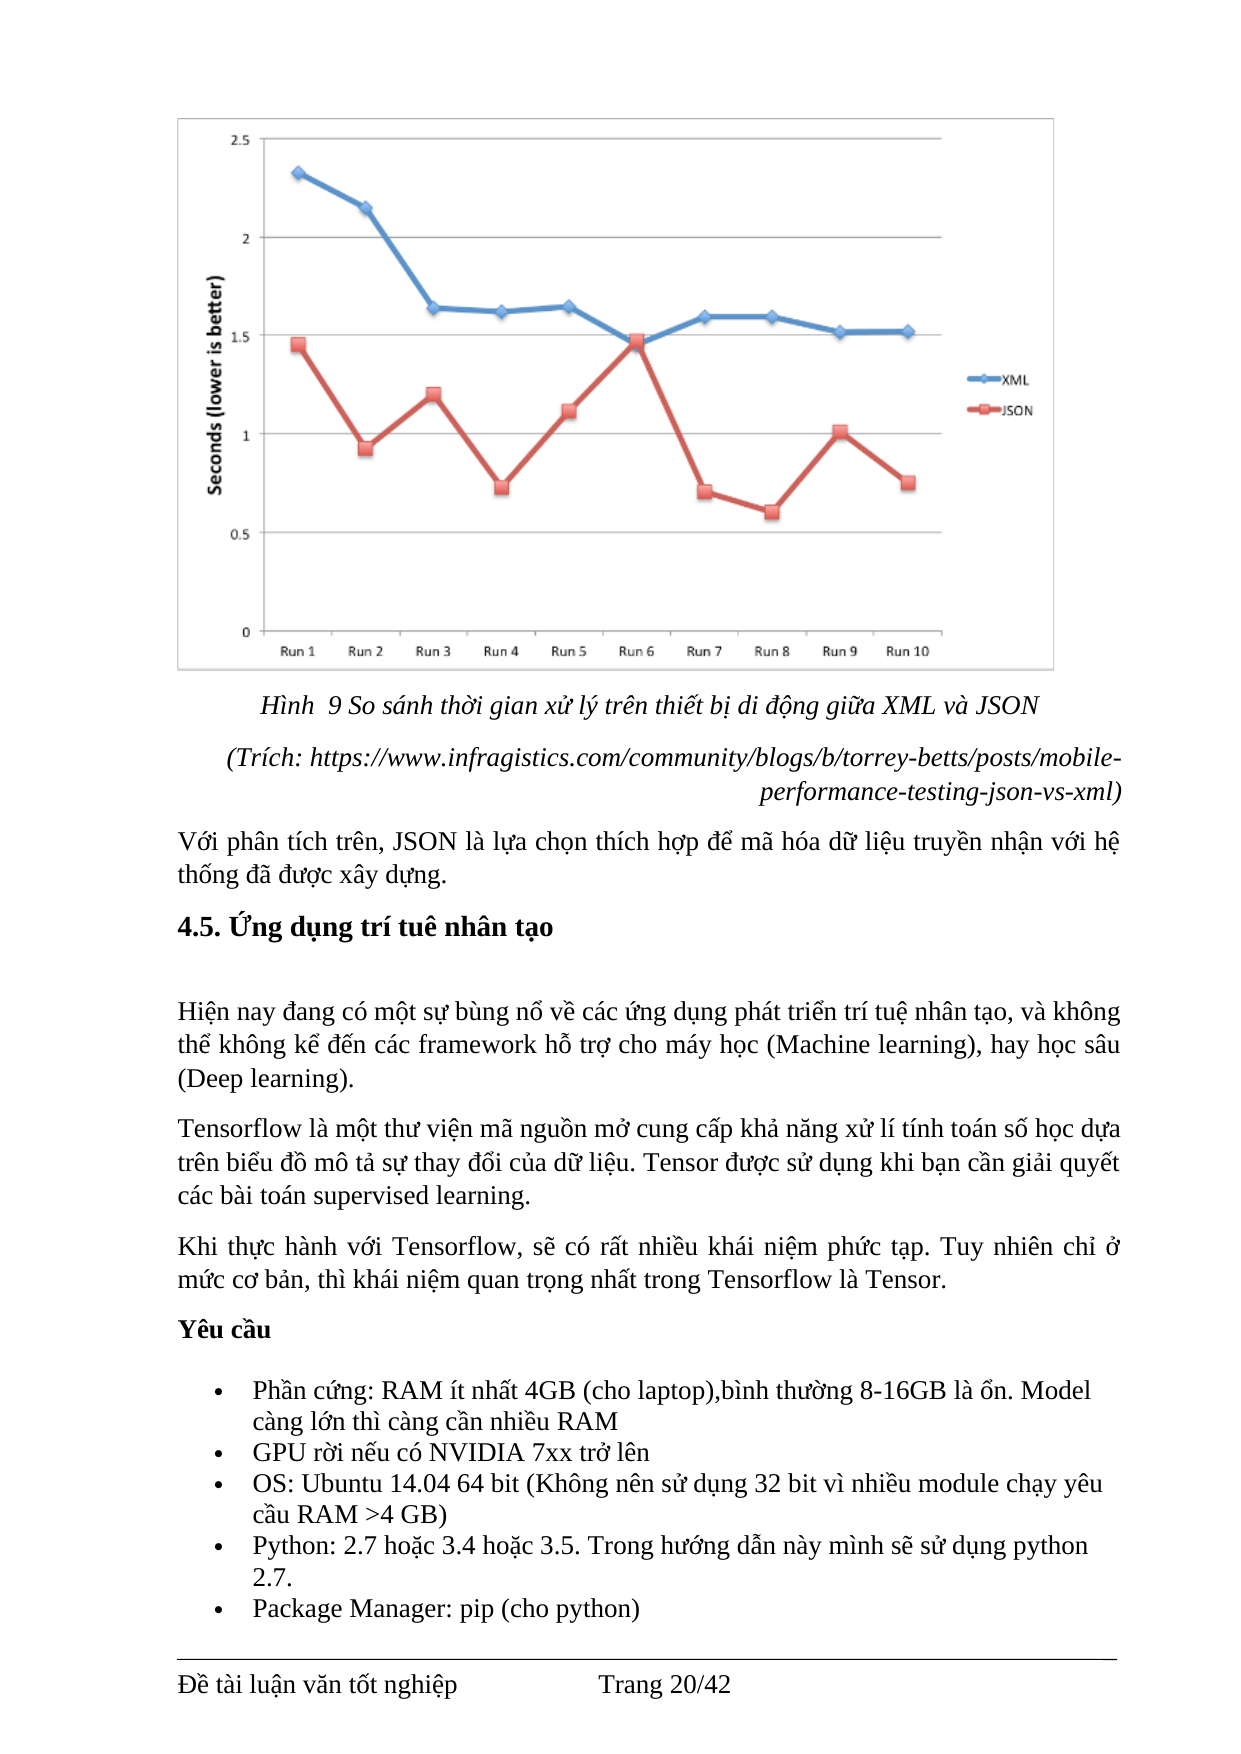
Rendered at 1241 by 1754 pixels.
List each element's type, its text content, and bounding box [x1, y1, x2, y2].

list Package Manager: pip (cho python) [215, 1592, 1122, 1623]
list Python: 2.7 hoặc 3.4 hoặc 3.5. Trong hướng dẫn này mình sẽ sử dụng python 2.7. [215, 1529, 1122, 1592]
text Khi thực hành với Tensorflow, sẽ có rất nhiều khái niệm phức tạp. Tuy nhiên chỉ ở mức cơ bản, thì khái niệm quan trọng nhất trong Tensorflow là Tensor. [177, 1230, 1122, 1294]
subtitle 4.5. Ứng dụng trí tuê nhân tạo [177, 909, 1122, 942]
picture [177, 118, 1055, 671]
list Phần cứng: RAM ít nhất 4GB (cho laptop),bình thường 8-16GB là ổn. Model càng lớn thì càng cần nhiều RAM [215, 1374, 1122, 1436]
text Với phân tích trên, JSON là lựa chọn thích hợp để mã hóa dữ liệu truyền nhận với hệ thống đã được xây dựng. [177, 825, 1122, 890]
list GPU rời nếu có NVIDIA 7xx trở lên [215, 1436, 1122, 1467]
text Hình 9 So sánh thời gian xử lý trên thiết bị di động giữa XML và JSON [177, 689, 1122, 720]
list OS: Ubuntu 14.04 64 bit (Không nên sử dụng 32 bit vì nhiều module chạy yêu cầu RAM >4 GB) [215, 1467, 1122, 1529]
text Hiện nay đang có một sự bùng nổ về các ứng dụng phát triển trí tuệ nhân tạo, và không thể không kể đến các framework hỗ trợ cho máy học (Machine learning), hay học sâu (Deep learning). [177, 995, 1122, 1093]
text Tensorflow là một thư viện mã nguồn mở cung cấp khả năng xử lí tính toán số học dựa trên biểu đồ mô tả sự thay đổi của dữ liệu. Tensor được sử dụng khi bạn cần giải quyết các bài toán supervised learning. [177, 1112, 1122, 1211]
text (Trích: https://www.infragistics.com/community/blogs/b/torrey-betts/posts/mobile-performance-testing-json-vs-xml) [177, 741, 1122, 806]
text Yêu cầu [177, 1313, 1122, 1344]
